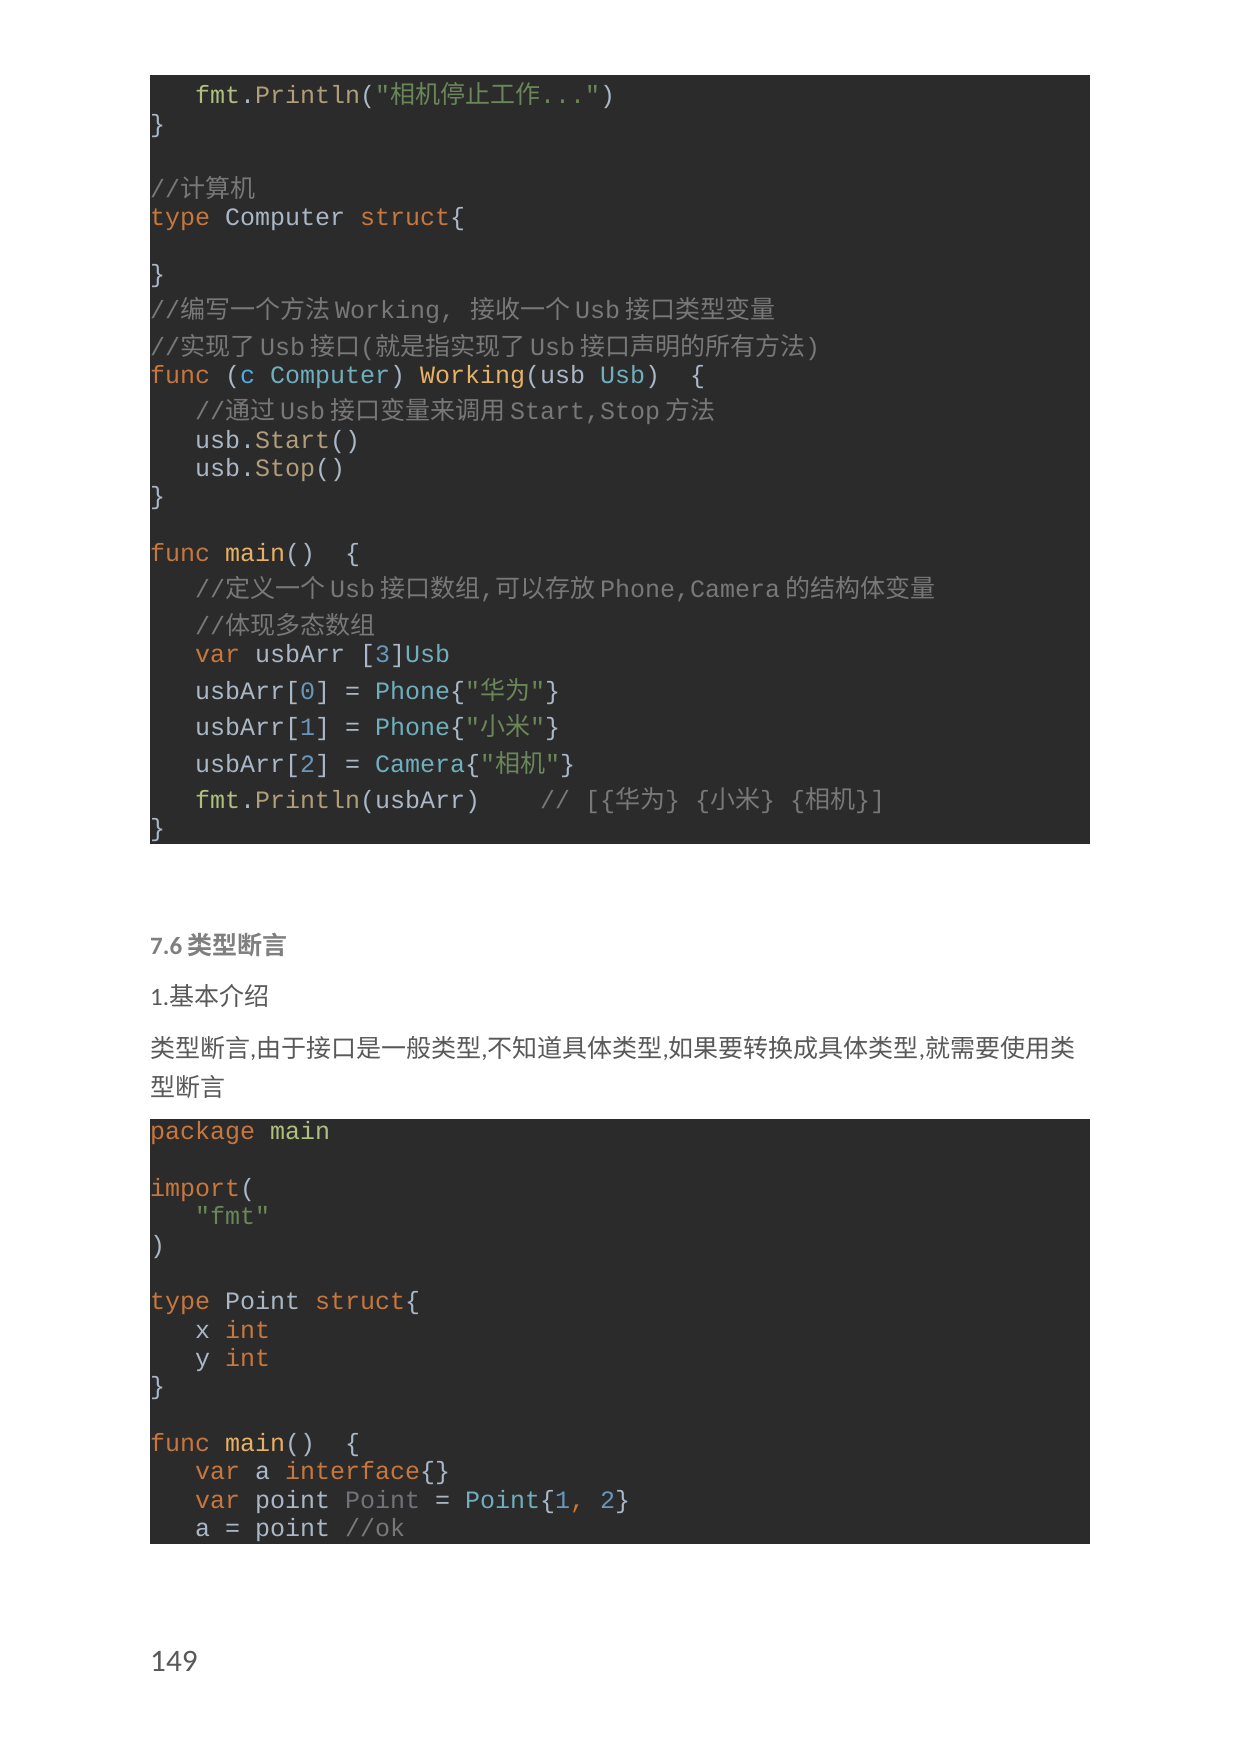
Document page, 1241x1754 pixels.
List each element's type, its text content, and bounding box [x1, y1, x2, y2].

subtitle 7.6 类型断言 [150, 925, 1090, 961]
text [150, 75, 1090, 844]
text 类型断言,由于接口是一般类型,不知道具体类型,如果要转换成具体类型,就需要使用类型断言 [150, 1028, 1090, 1104]
text 1.基本介绍 [150, 977, 1090, 1013]
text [150, 1119, 1090, 1544]
